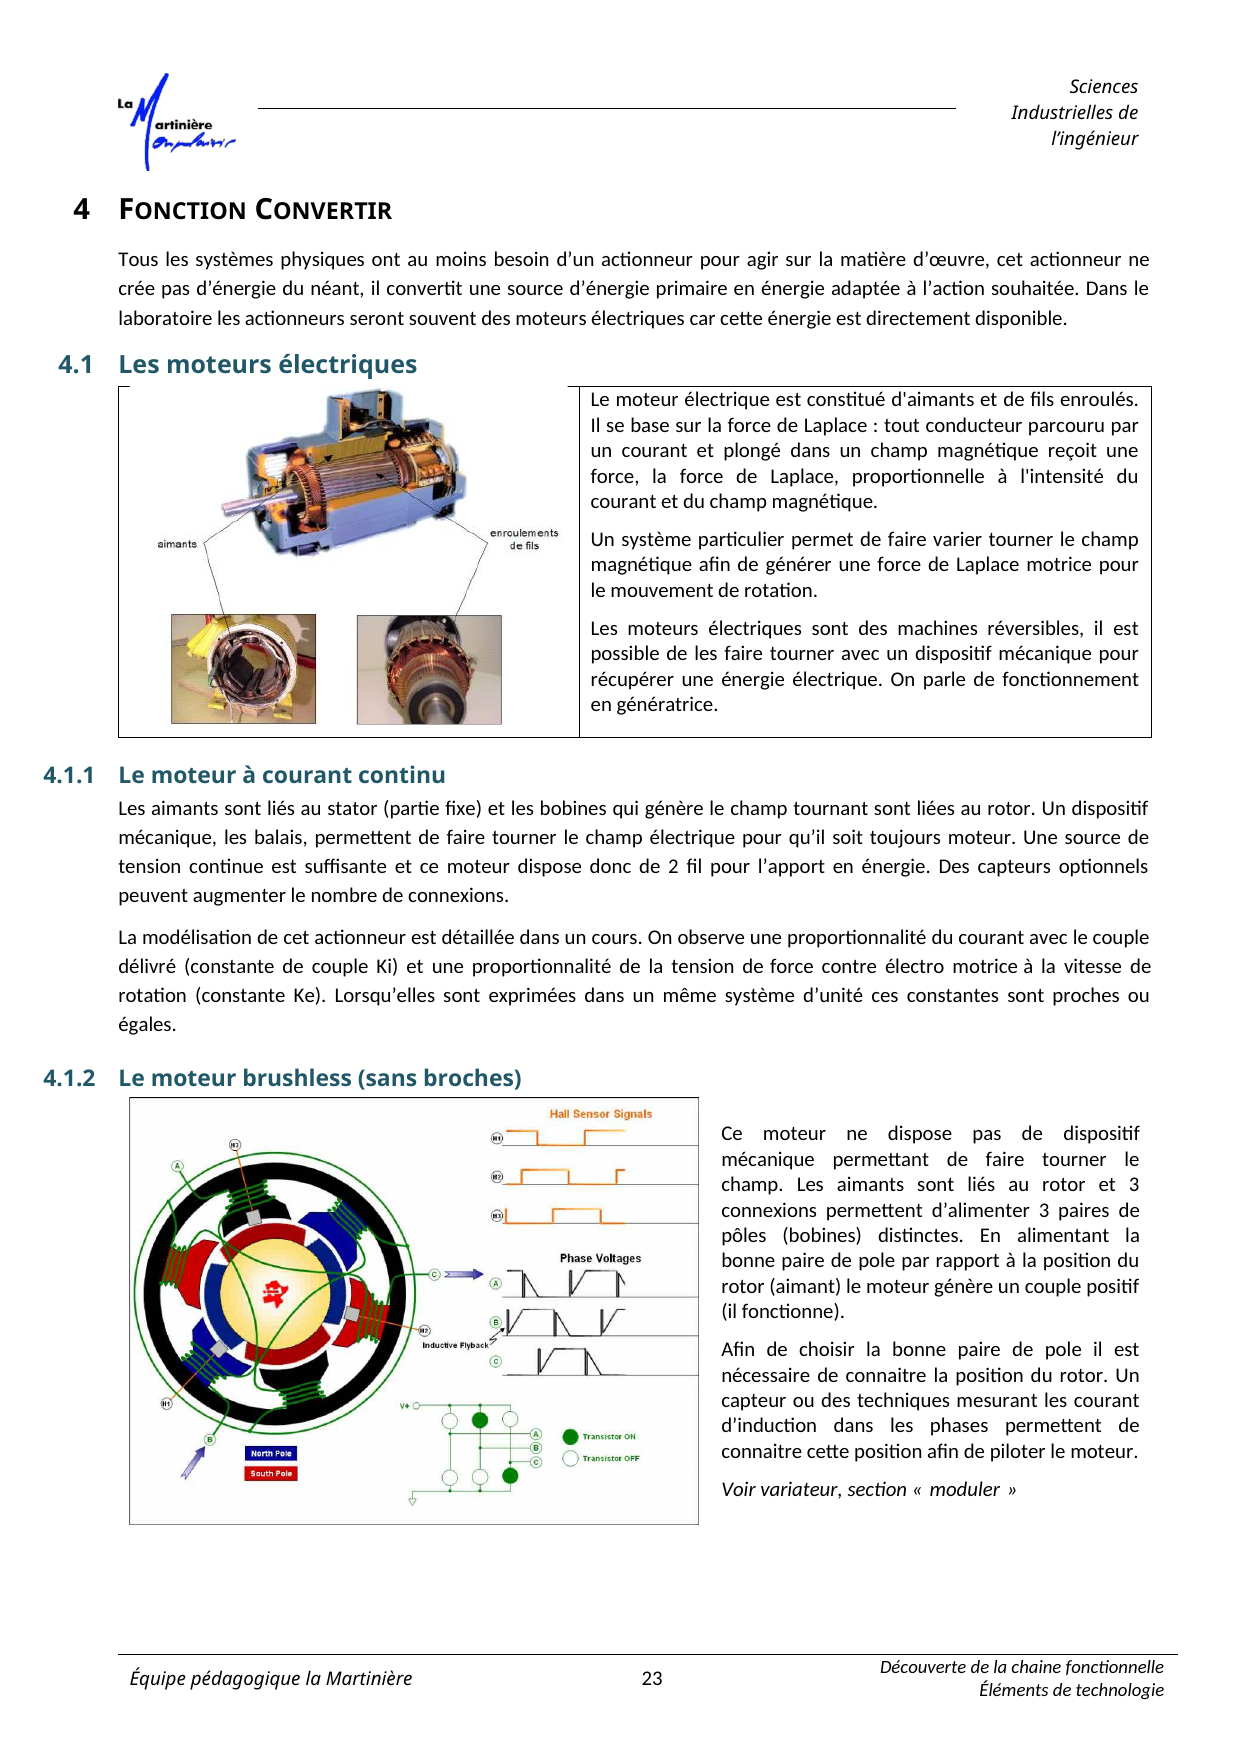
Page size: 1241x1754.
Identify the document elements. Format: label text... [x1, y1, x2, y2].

text Tous les systèmes physiques ont au moins besoin d’un actionneur pour agir sur la matière d’œuvre, cet actionneur ne crée pas d’énergie du néant, il convertit une source d’énergie primaire en énergie adaptée à l’action souhaitée. Dans le laboratoire les actionneurs seront souvent des moteurs électriques car cette énergie est directement disponible. [118, 246, 1152, 330]
subtitle Le moteur à courant continu [43, 759, 1152, 790]
subtitle Le moteur brushless (sans broches) [43, 1062, 1152, 1093]
table_header Le moteur électrique est constitué d'aimants et de fils enroulés. Il se base sur la force de Laplace : tout conducteur parcouru par un courant et plongé dans un champ magnétique reçoit une force, la force de Laplace, proportionnelle à l'intensité du courant et du champ magnétique. Un système particulier permet de faire varier tourner le champ magnétique afin de générer une force de Laplace motrice pour le mouvement de rotation. Les moteurs électriques sont des machines réversibles, il est possible de les faire tourner avec un dispositif mécanique pour récupérer une énergie électrique. On parle de fonctionnement en génératrice. [580, 387, 1151, 737]
table_header Ce moteur ne dispose pas de dispositif mécanique permettant de faire tourner le champ. Les aimants sont liés au rotor et 3 connexions permettent d’alimenter 3 paires de pôles (bobines) distinctes. En alimentant la bonne paire de pole par rapport à la position du rotor (aimant) le moteur génère un couple positif (il fonctionne). Afin de choisir la bonne paire de pole il est nécessaire de connaitre la position du rotor. Un capteur ou des techniques mesurant les courant d’induction dans les phases permettent de connaitre cette position afin de piloter le moteur. Voir variateur, section « moduler » [710, 1098, 1152, 1537]
text Les aimants sont liés au stator (partie fixe) et les bobines qui génère le champ tournant sont liées au rotor. Un dispositif mécanique, les balais, permettent de faire tourner le champ électrique pour qu’il soit toujours moteur. Une source de tension continue est suffisante et ce moteur dispose donc de 2 fil pour l’apport en énergie. Des capteurs optionnels peuvent augmenter le nombre de connexions. [118, 795, 1152, 908]
picture [129, 386, 568, 725]
subtitle Fonction Convertir [73, 188, 1152, 228]
subtitle Les moteurs électriques [58, 346, 1152, 381]
picture [129, 1097, 699, 1525]
table_header [119, 387, 579, 737]
picture [117, 73, 236, 171]
table_header [118, 1098, 710, 1537]
text La modélisation de cet actionneur est détaillée dans un cours. On observe une proportionnalité du courant avec le couple délivré (constante de couple Ki) et une proportionnalité de la tension de force contre électro motrice à la vitesse de rotation (constante Ke). Lorsqu’elles sont exprimées dans un même système d’unité ces constantes sont proches ou égales. [118, 924, 1152, 1037]
